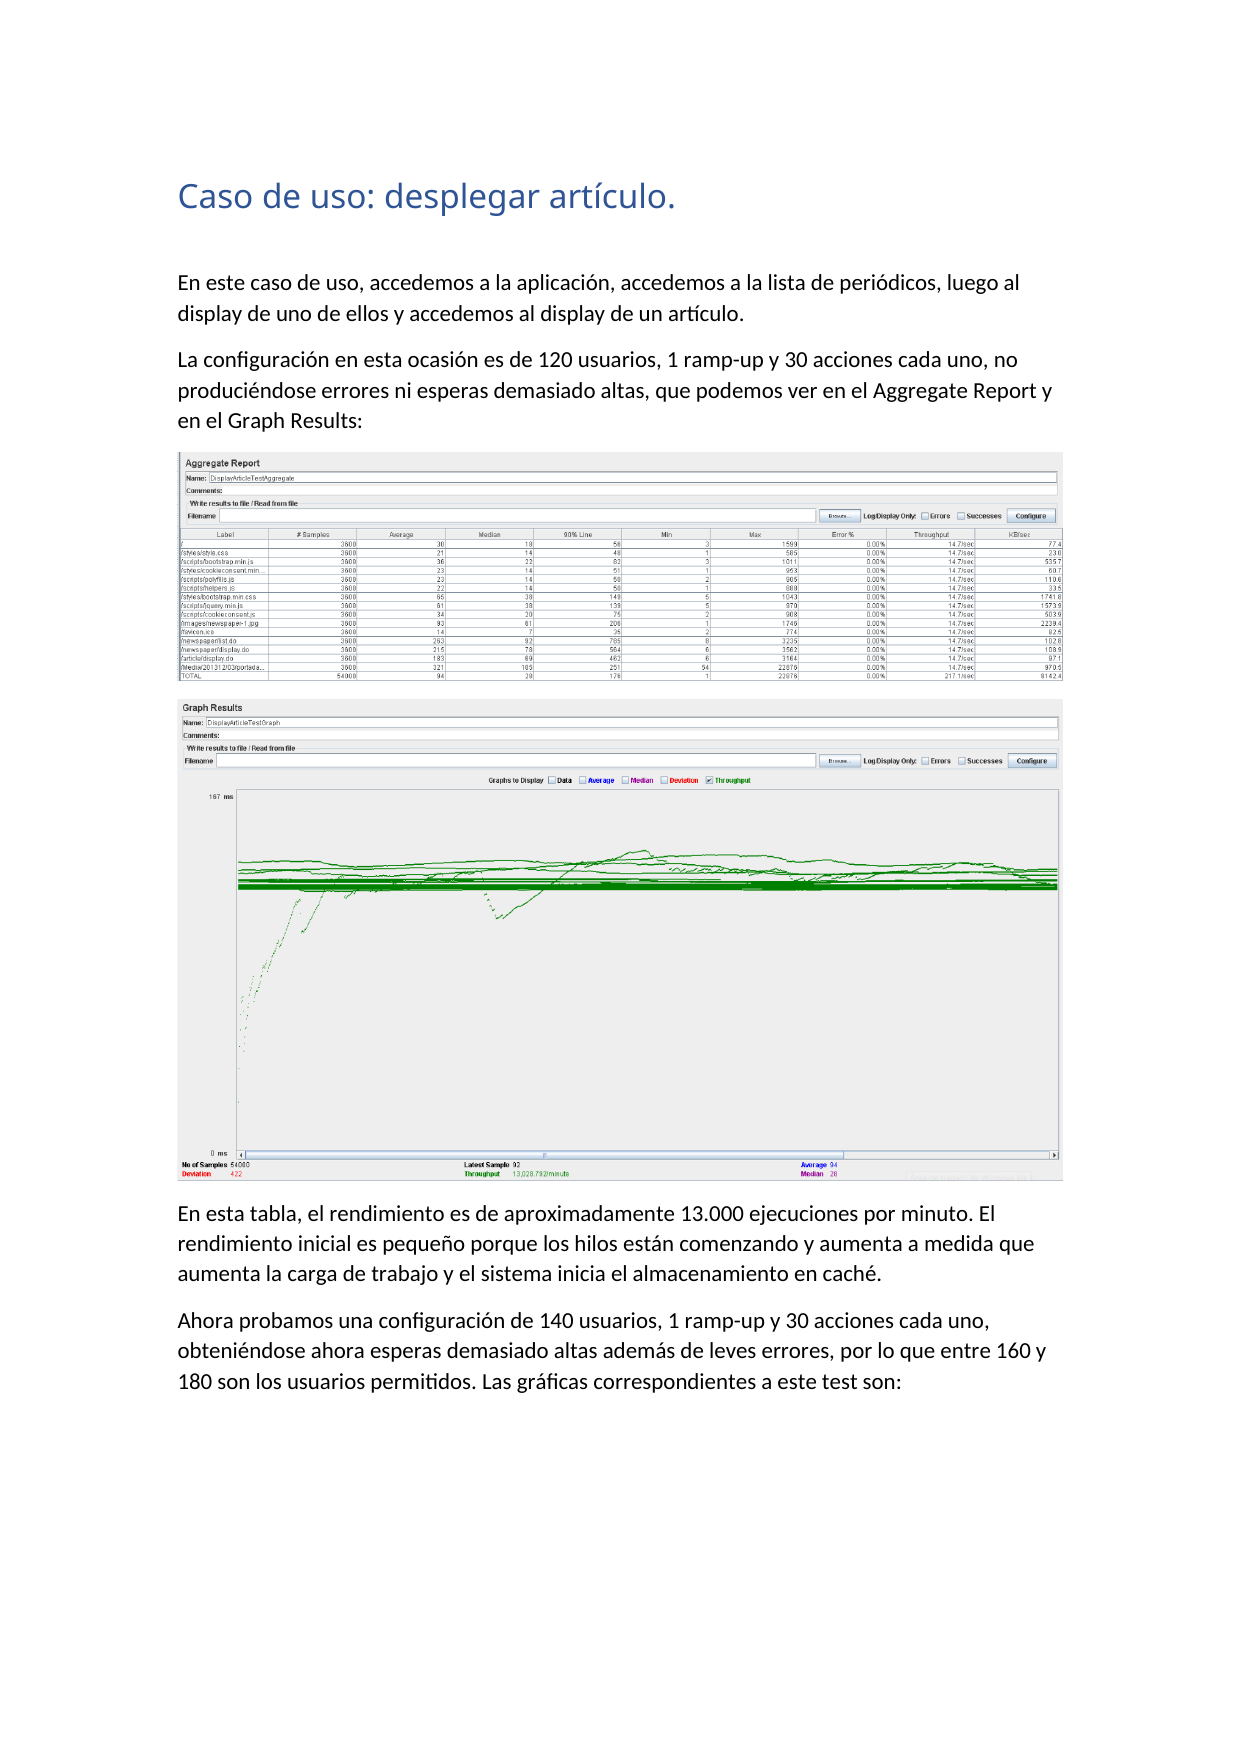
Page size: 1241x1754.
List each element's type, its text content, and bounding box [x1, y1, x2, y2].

picture [177, 699, 1063, 1181]
text La configuración en esta ocasión es de 120 usuarios, 1 ramp-up y 30 acciones cada uno, no produciéndose errores ni esperas demasiado altas, que podemos ver en el Aggregate Report y en el Graph Results: [177, 346, 1063, 434]
subtitle Caso de uso: desplegar artículo. [177, 173, 1063, 218]
picture [177, 452, 1063, 681]
text En esta tabla, el rendimiento es de aproximadamente 13.000 ejecuciones por minuto. El rendimiento inicial es pequeño porque los hilos están comenzando y aumenta a medida que aumenta la carga de trabajo y el sistema inicia el almacenamiento en caché. [177, 1199, 1063, 1288]
text Ahora probamos una configuración de 140 usuarios, 1 ramp-up y 30 acciones cada uno, obteniéndose ahora esperas demasiado altas además de leves errores, por lo que entre 160 y 180 son los usuarios permitidos. Las gráficas correspondientes a este test son: [177, 1306, 1063, 1395]
text En este caso de uso, accedemos a la aplicación, accedemos a la lista de periódicos, luego al display de uno de ellos y accedemos al display de un artículo. [177, 268, 1063, 327]
